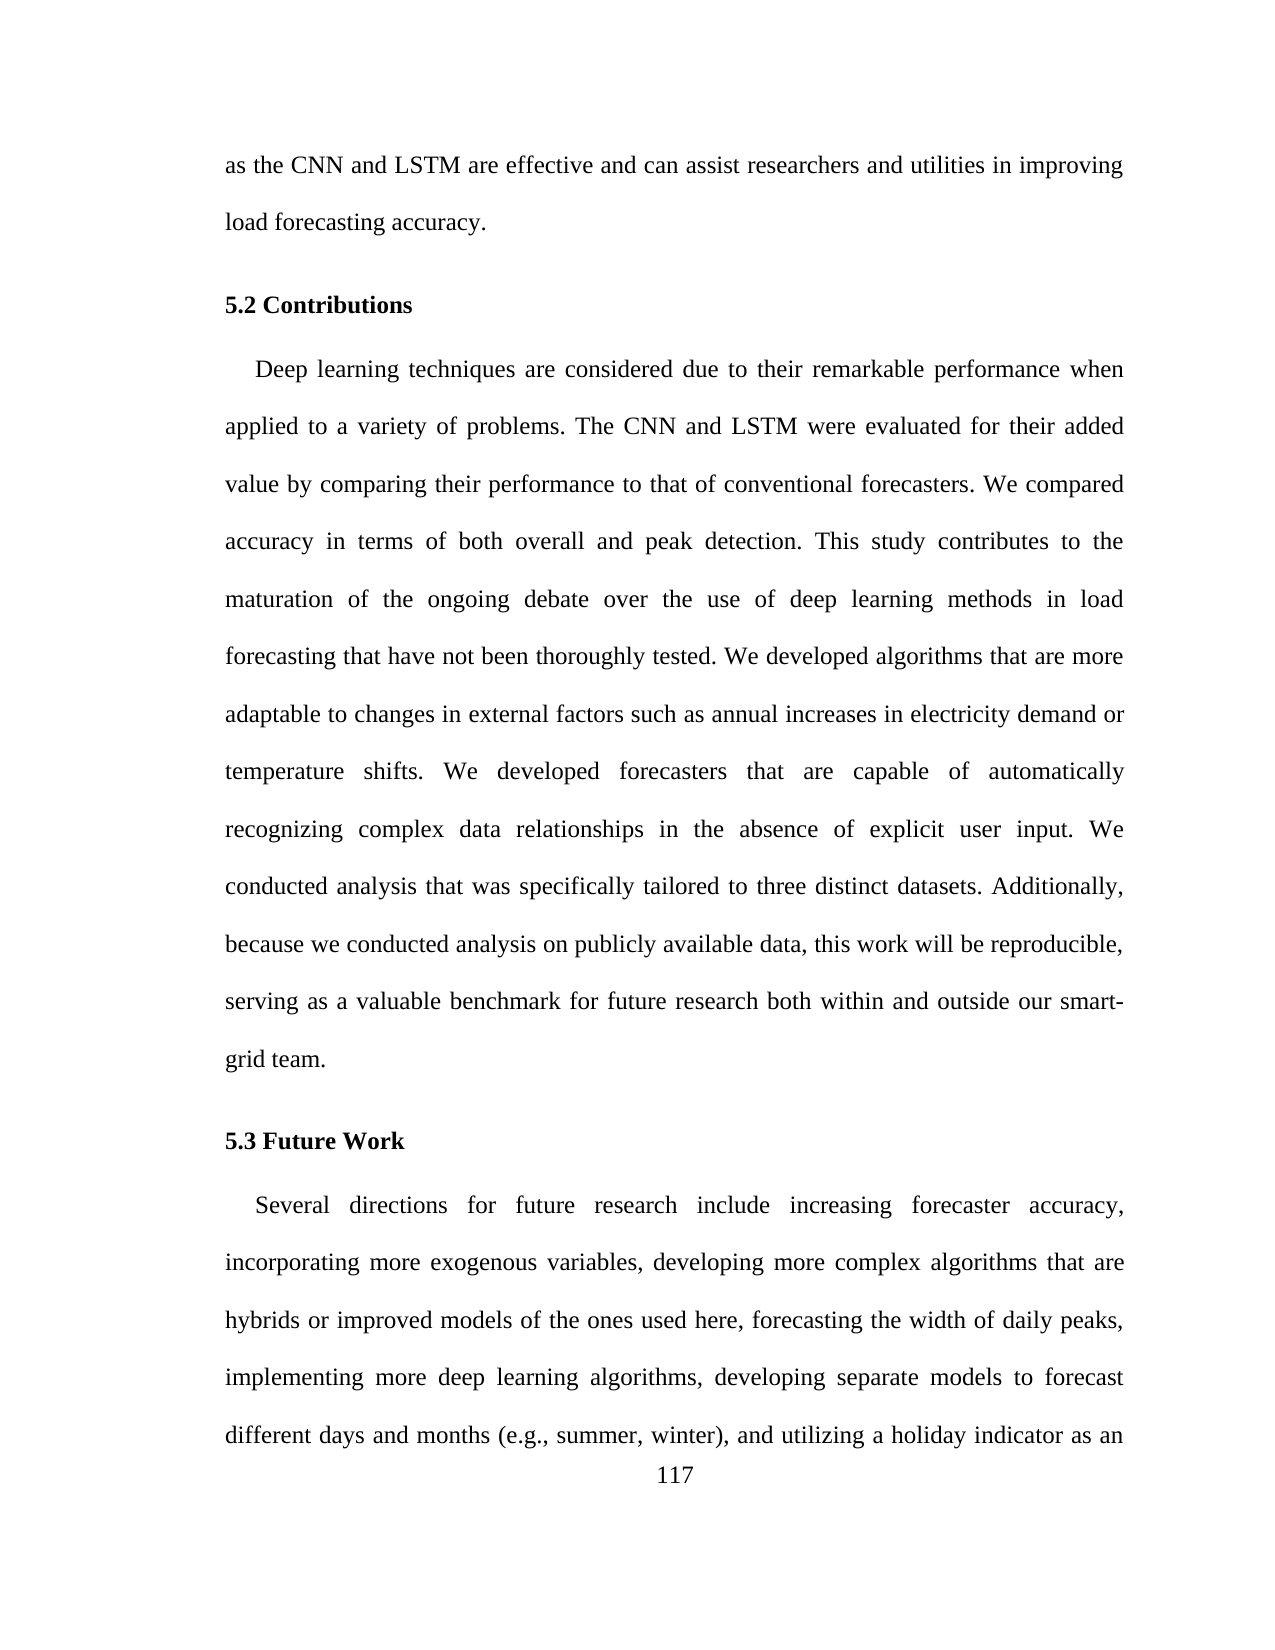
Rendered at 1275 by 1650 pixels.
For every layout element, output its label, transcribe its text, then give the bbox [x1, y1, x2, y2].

subtitle 5.3 Future Work [225, 1126, 1125, 1155]
subtitle 5.2 Contributions [225, 290, 1125, 319]
text Deep learning techniques are considered due to their remarkable performance when applied to a variety of problems. The CNN and LSTM were evaluated for their added value by comparing their performance to that of conventional forecasters. We compared accuracy in terms of both overall and peak detection. This study contributes to the maturation of the ongoing debate over the use of deep learning methods in load forecasting that have not been thoroughly tested. We developed algorithms that are more adaptable to changes in external factors such as annual increases in electricity demand or temperature shifts. We developed forecasters that are capable of automatically recognizing complex data relationships in the absence of explicit user input. We conducted analysis that was specifically tailored to three distinct datasets. Additionally, because we conducted analysis on publicly available data, this work will be reproducible, serving as a valuable benchmark for future research both within and outside our smart-grid team. [225, 354, 1125, 1072]
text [225, 1190, 1125, 1449]
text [225, 150, 1125, 236]
